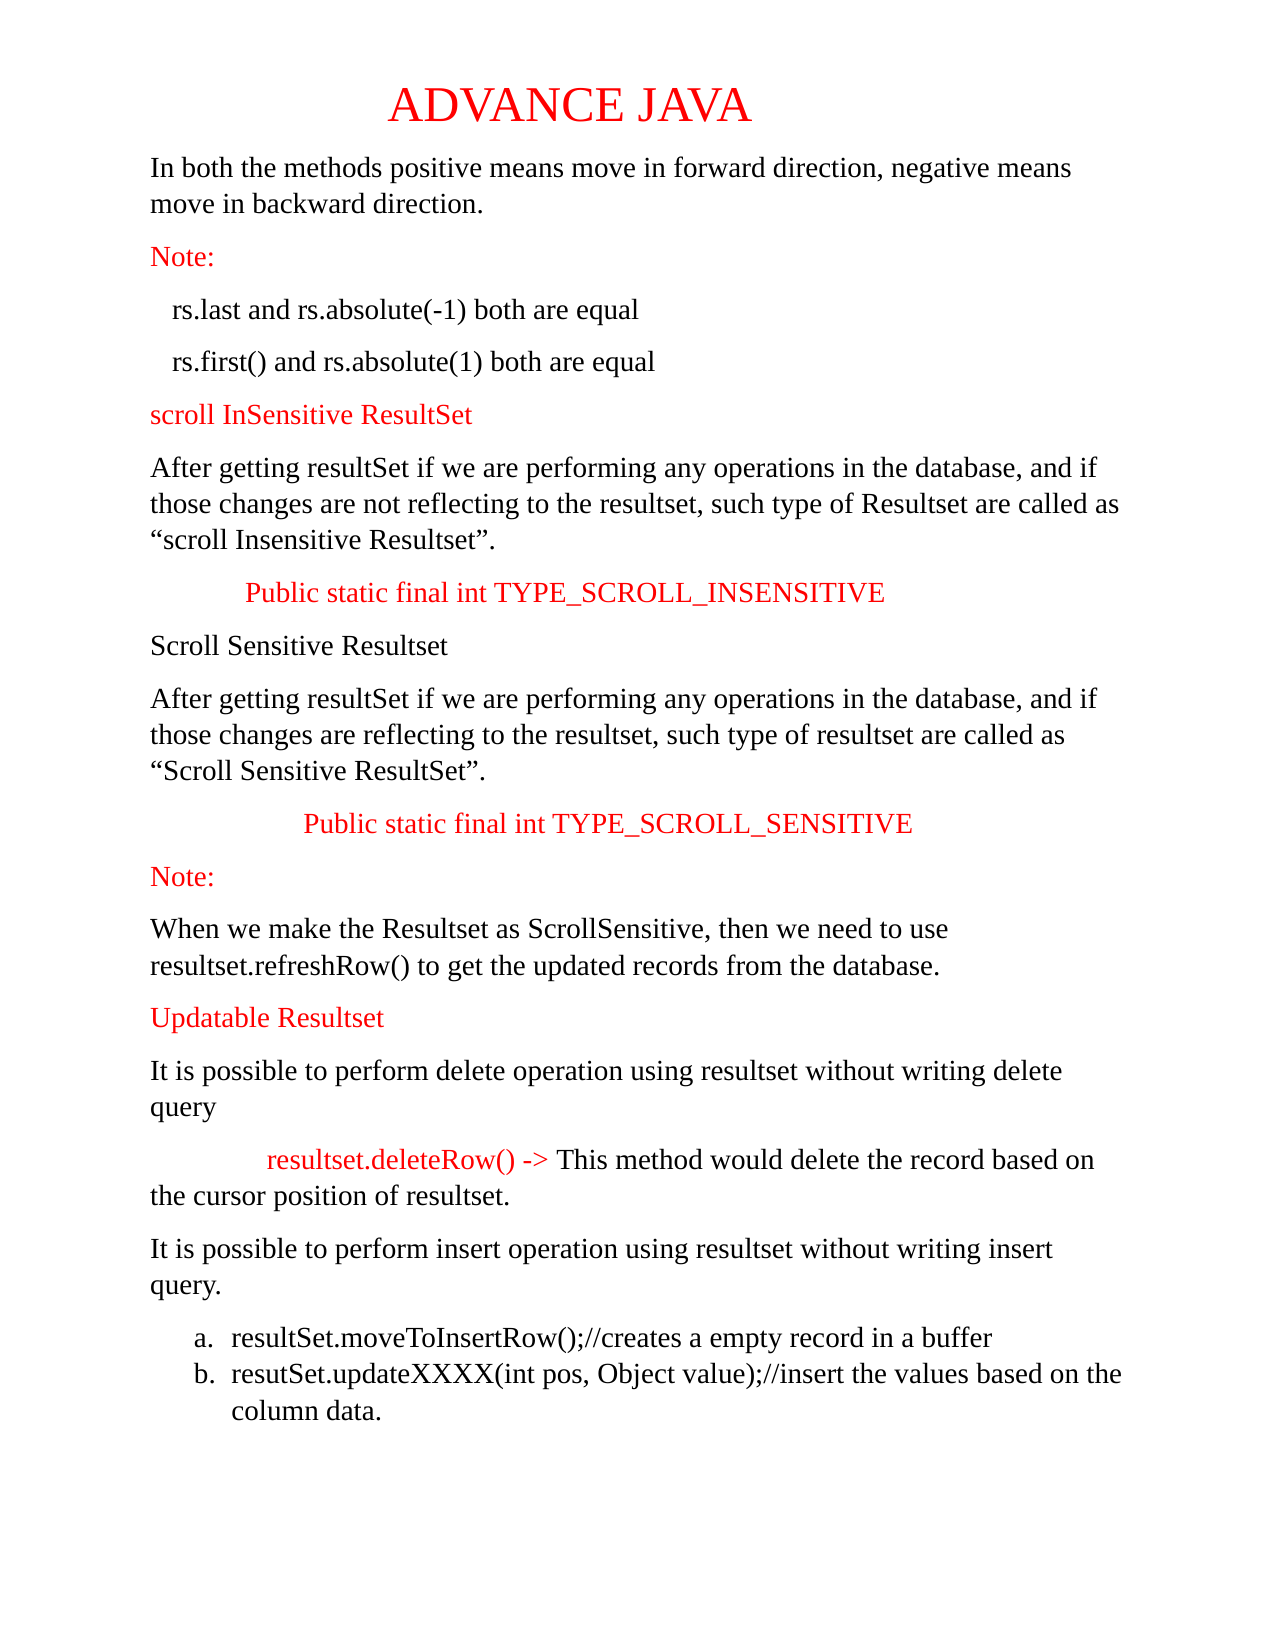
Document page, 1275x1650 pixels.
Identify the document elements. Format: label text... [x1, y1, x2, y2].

text Note: [150, 239, 1125, 272]
text scroll InSensitive ResultSet [150, 397, 1125, 431]
text Public static final int TYPE_SCROLL_INSENSITIVE [150, 575, 1125, 609]
text rs.first() and rs.absolute(1) both are equal [150, 344, 1125, 378]
list resutSet.updateXXXX(int pos, Object value);//insert the values based on the column data. [194, 1356, 1125, 1426]
text resultset.deleteRow() -> This method would delete the record based on the cursor position of resultset. [150, 1142, 1125, 1212]
text Note: [150, 859, 1125, 892]
text Scroll Sensitive Resultset [150, 628, 1125, 662]
text In both the methods positive means move in forward direction, negative means move in backward direction. [150, 150, 1125, 220]
text After getting resultSet if we are performing any operations in the database, and if those changes are reflecting to the resultset, such type of resultset are called as “Scroll Sensitive ResultSet”. [150, 681, 1125, 787]
text rs.last and rs.absolute(-1) both are equal [150, 292, 1125, 325]
list resultSet.moveToInsertRow();//creates a empty record in a buffer [194, 1320, 1125, 1354]
text Public static final int TYPE_SCROLL_SENSITIVE [150, 806, 1125, 839]
text When we make the Resultset as ScrollSensitive, then we need to use resultset.refreshRow() to get the updated records from the database. [150, 912, 1125, 981]
text Updatable Resultset [150, 1001, 1125, 1034]
text It is possible to perform delete operation using resultset without writing delete query [150, 1053, 1125, 1123]
text After getting resultSet if we are performing any operations in the database, and if those changes are not reflecting to the resultset, such type of Resultset are called as “scroll Insensitive Resultset”. [150, 450, 1125, 556]
text It is possible to perform insert operation using resultset without writing insert query. [150, 1231, 1125, 1301]
